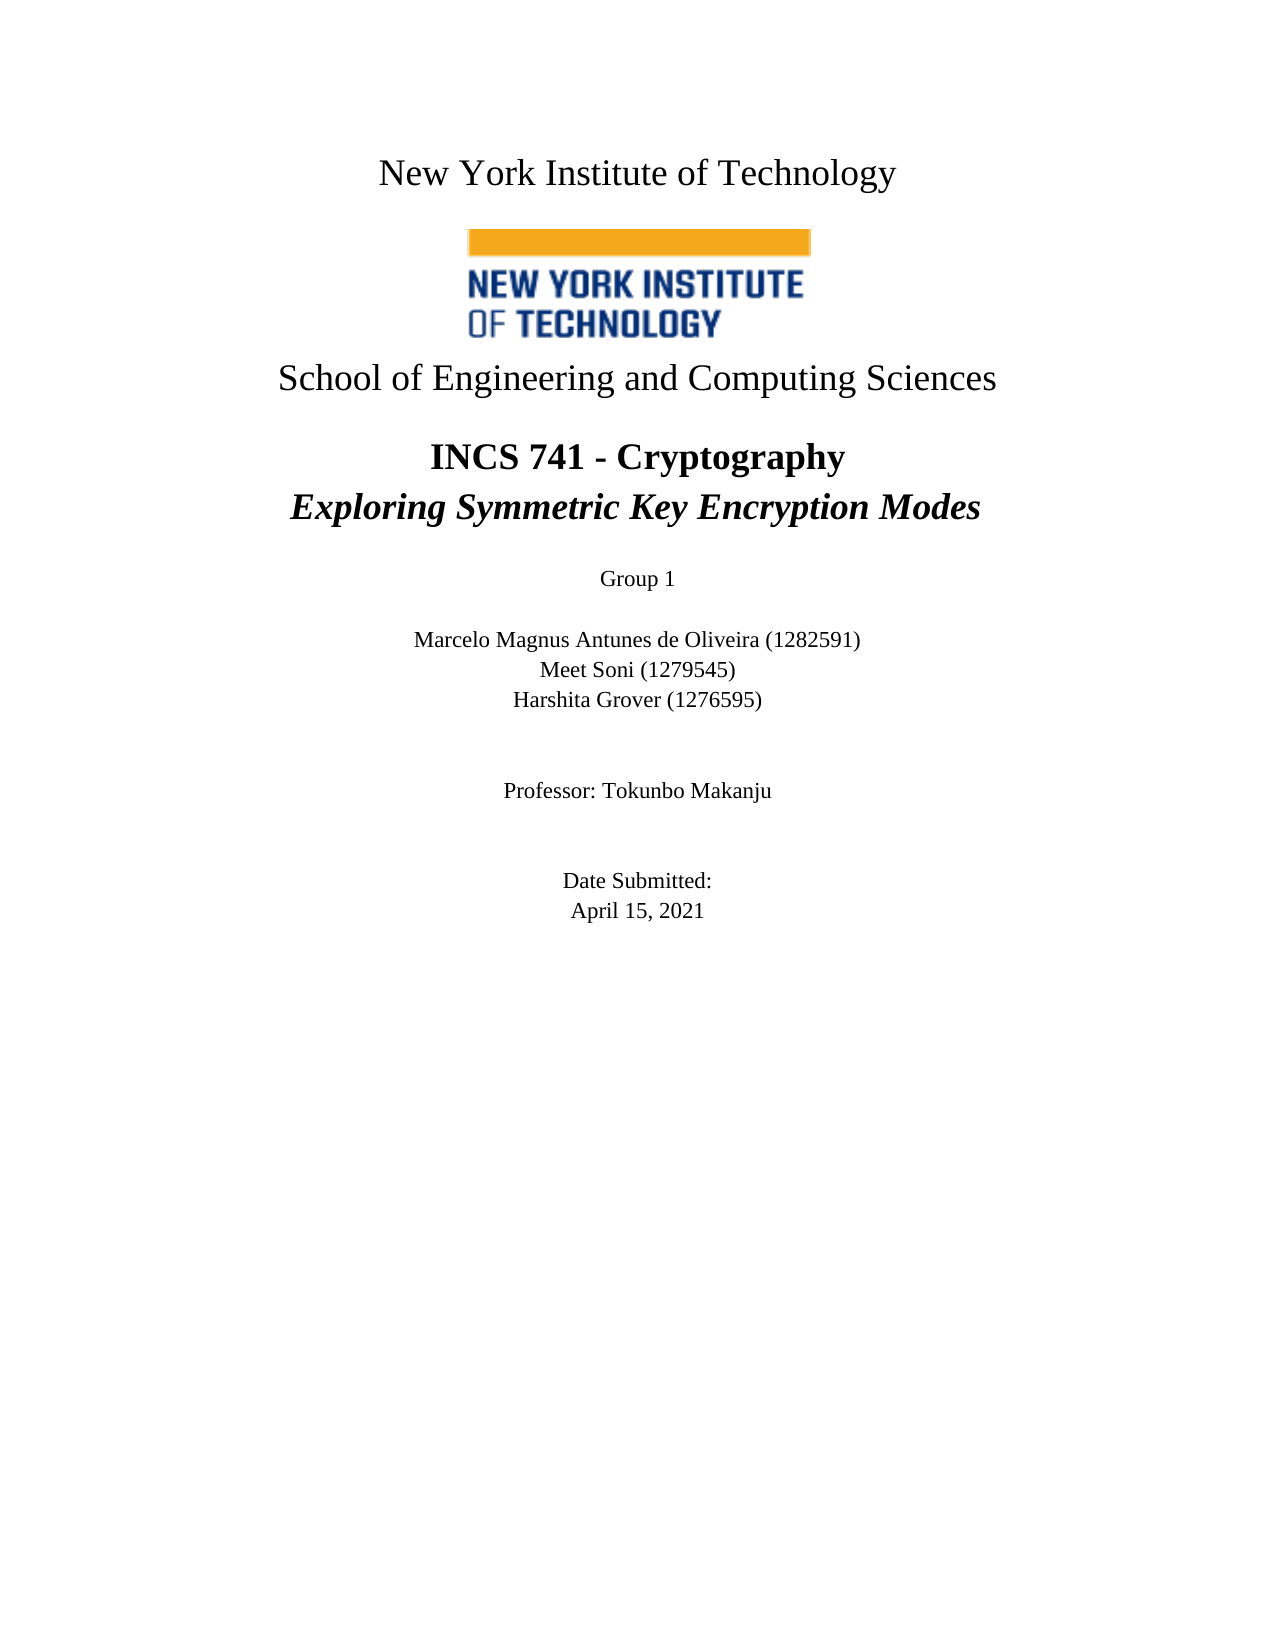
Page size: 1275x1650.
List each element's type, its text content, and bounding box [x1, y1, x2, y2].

text INCS 741 - Cryptography [150, 435, 1125, 478]
text Professor: Tokunbo Makanju [150, 777, 1125, 803]
text Meet Soni (1279545) [150, 656, 1125, 682]
text New York Institute of Technology [150, 150, 1125, 193]
text Date Submitted: [150, 867, 1125, 894]
picture [464, 229, 811, 349]
text School of Engineering and Computing Sciences [150, 355, 1125, 398]
text Exploring Symmetric Key Encryption Modes [150, 484, 1125, 527]
text April 15, 2021 [150, 897, 1125, 924]
text Harshita Grover (1276595) [150, 686, 1125, 712]
text Marcelo Magnus Antunes de Oliveira (1282591) [150, 626, 1125, 652]
text Group 1 [150, 565, 1125, 592]
